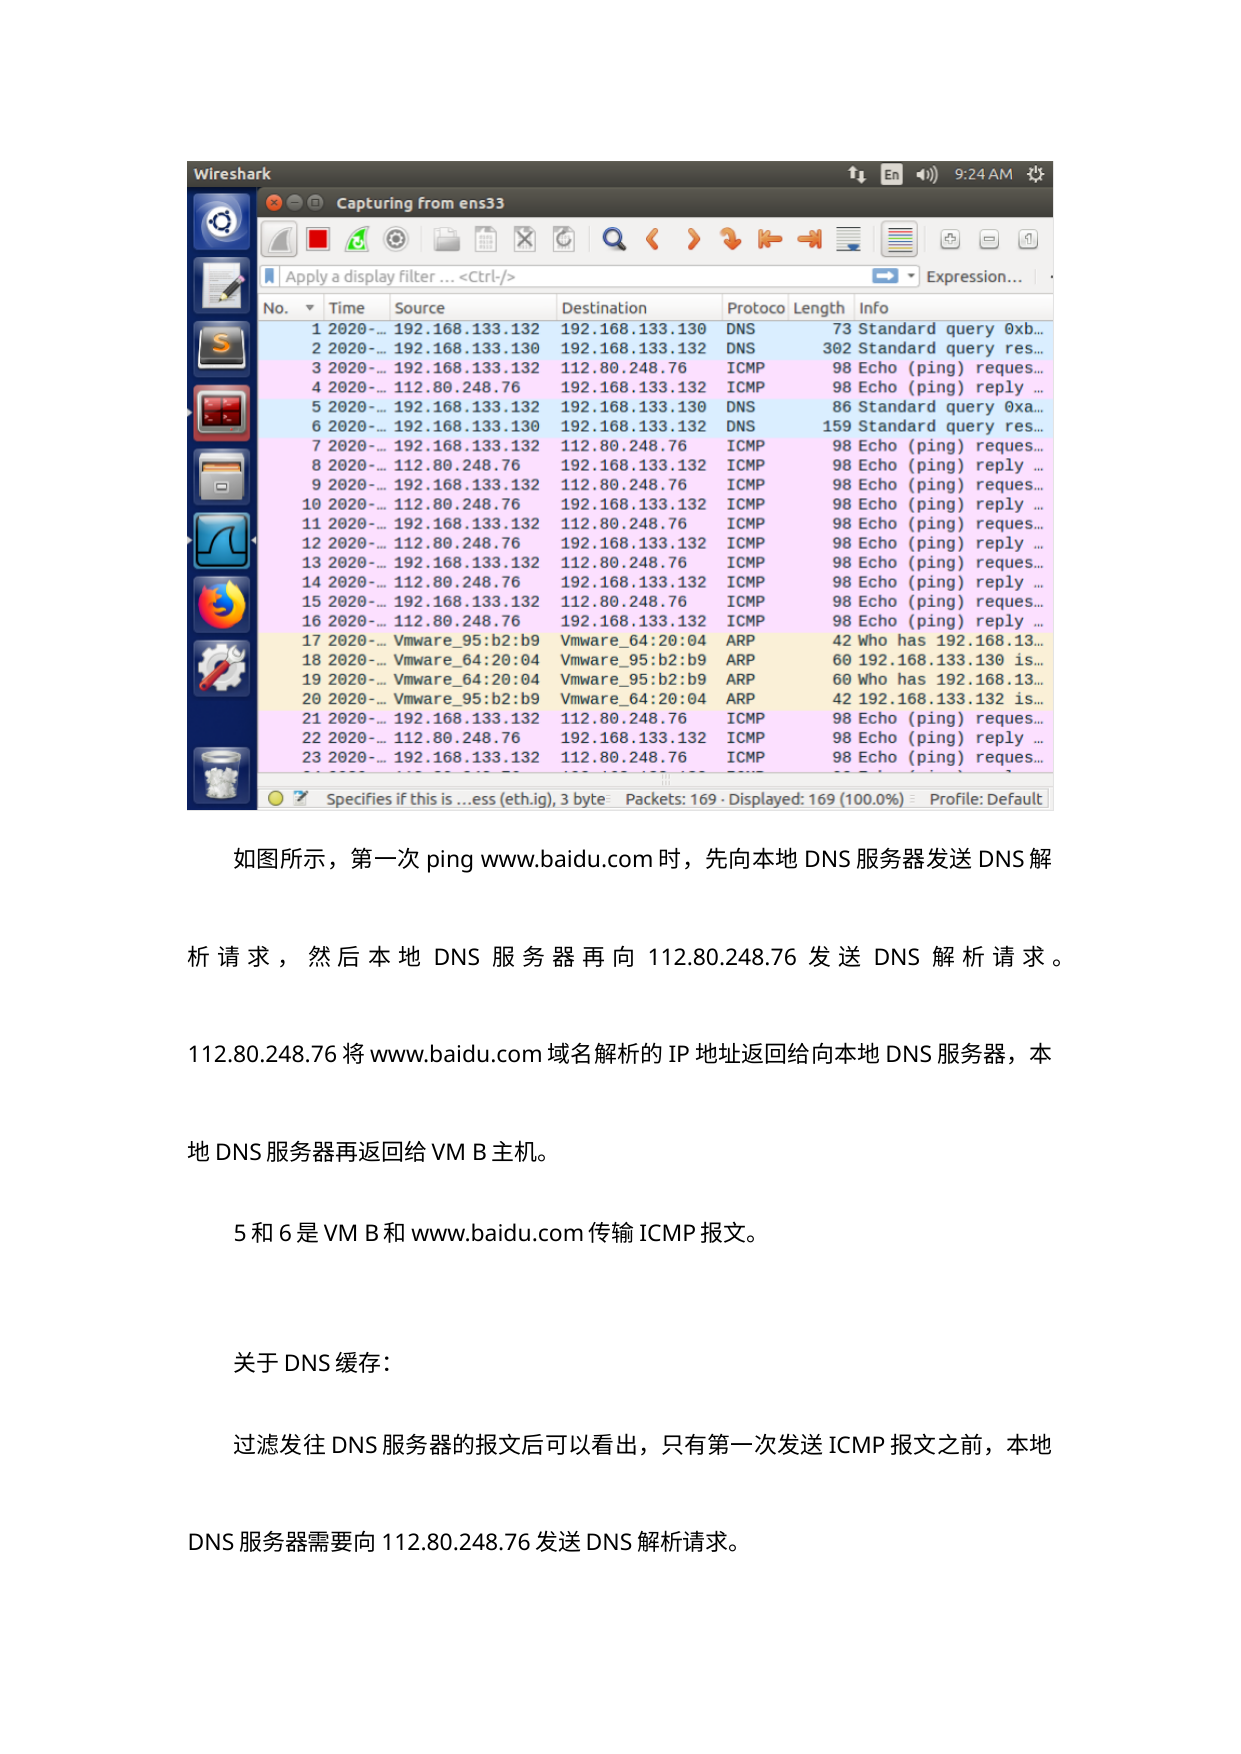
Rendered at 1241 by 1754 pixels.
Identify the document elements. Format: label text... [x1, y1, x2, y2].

text 过滤发往DNS服务器的报文后可以看出，只有第一次发送ICMP报文之前，本地DNS服务器需要向112.80.248.76发送DNS解析请求。 [187, 1411, 1053, 1573]
picture [187, 161, 1054, 811]
text 5和6是VM B和www.baidu.com传输ICMP报文。 [187, 1199, 1053, 1264]
text 关于DNS缓存： [187, 1329, 1053, 1394]
text 如图所示，第一次ping www.baidu.com时，先向本地DNS服务器发送DNS解析请求，然后本地DNS服务器再向112.80.248.76发送DNS解析请求。112.80.248.76将www.baidu.com域名解析的IP地址返回给向本地DNS服务器，本地DNS服务器再返回给VM B主机。 [187, 825, 1053, 1183]
